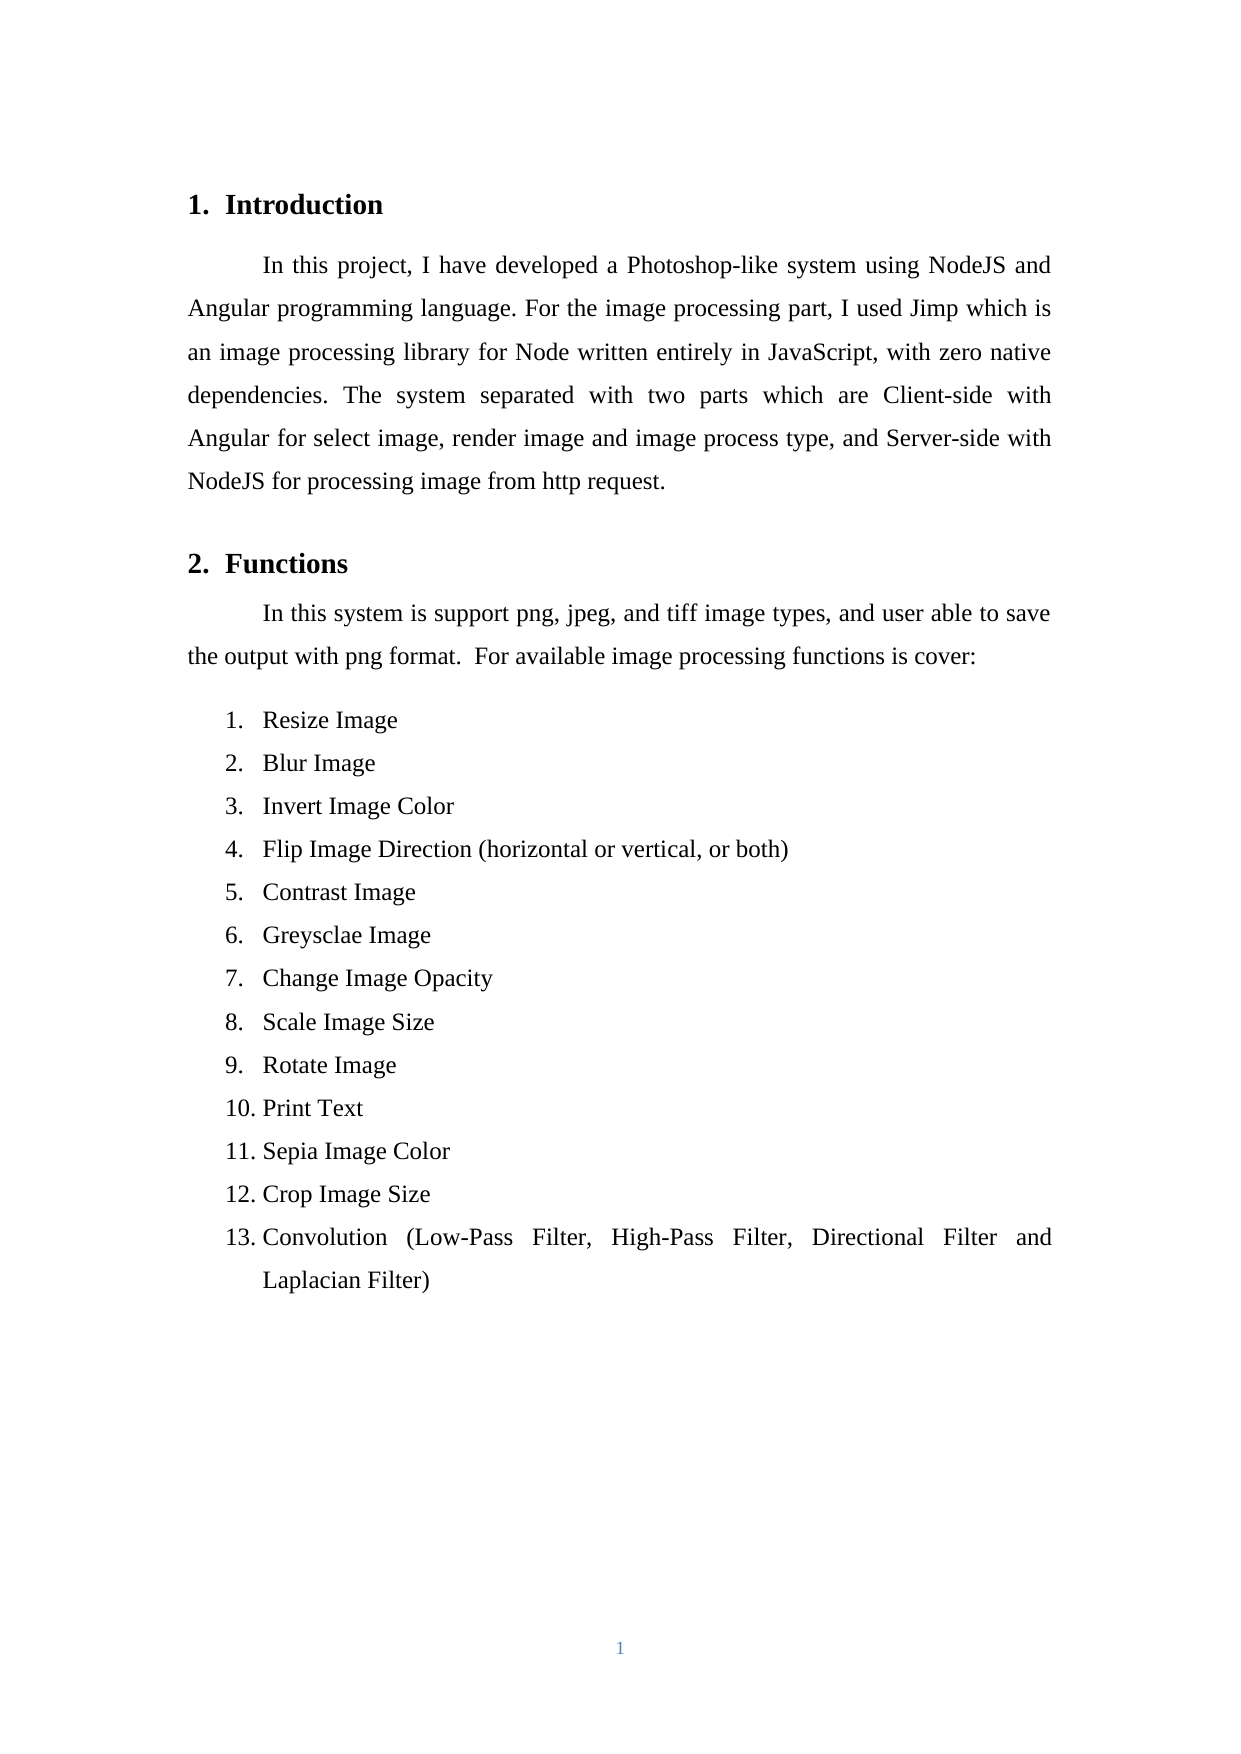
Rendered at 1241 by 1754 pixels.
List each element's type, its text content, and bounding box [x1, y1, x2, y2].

list Scale Image Size [225, 1007, 1053, 1035]
list Change Image Opacity [225, 963, 1053, 992]
list Flip Image Direction (horizontal or vertical, or both) [225, 834, 1053, 863]
subtitle Functions [187, 547, 1053, 580]
list Convolution (Low-Pass Filter, High-Pass Filter, Directional Filter and Laplacian Filter) [225, 1222, 1053, 1294]
list Print Text [225, 1093, 1053, 1122]
list Rotate Image [225, 1050, 1053, 1078]
subtitle Introduction [187, 187, 1053, 221]
list Crop Image Size [225, 1179, 1053, 1208]
list Resize Image [225, 705, 1053, 733]
text In this project, I have developed a Photoshop-like system using NodeJS and Angular programming language. For the image processing part, I used Jimp which is an image processing library for Node written entirely in JavaScript, with zero native dependencies. The system separated with two parts which are Client-side with Angular for select image, render image and image process type, and Server-side with NodeJS for processing image from http request. [187, 250, 1053, 495]
list Contrast Image [225, 877, 1053, 906]
text In this system is support png, jpeg, and tiff image types, and user able to save the output with png format. For available image processing functions is cover: [187, 598, 1053, 669]
list Invert Image Color [225, 791, 1053, 820]
list Greysclae Image [225, 920, 1053, 949]
list Sepia Image Color [225, 1136, 1053, 1165]
list Blur Image [225, 748, 1053, 777]
